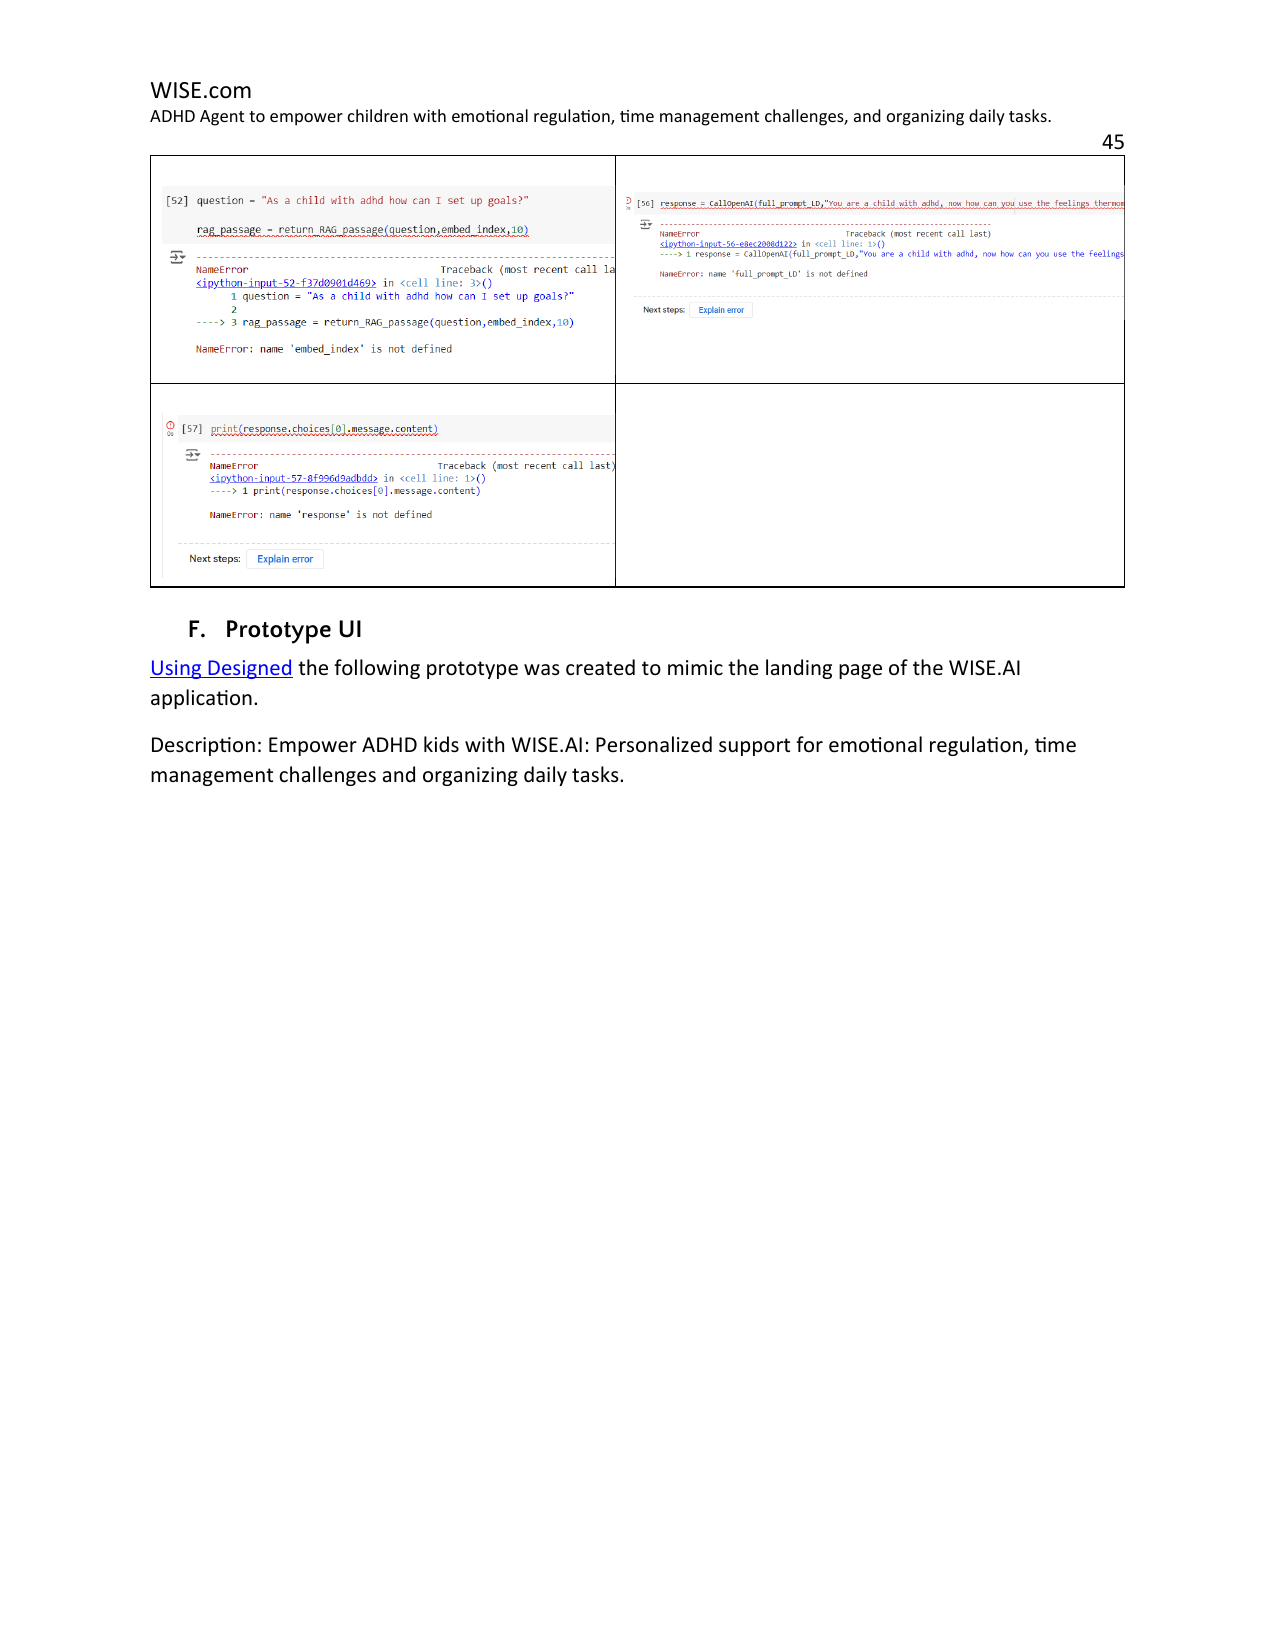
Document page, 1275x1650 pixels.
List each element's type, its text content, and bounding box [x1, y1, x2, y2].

table_cell [151, 156, 615, 383]
picture [161, 185, 615, 375]
subtitle Prototype UI [187, 617, 1125, 644]
table_cell [151, 384, 615, 586]
table_cell [616, 156, 1124, 383]
picture [161, 413, 615, 578]
text Description: Empower ADHD kids with WISE.AI: Personalized support for emotional regulation, time management challenges and organizing daily tasks. [150, 730, 1125, 788]
text Using Designed the following prototype was created to mimic the landing page of the WISE.AI application. [150, 653, 1125, 711]
table_cell [616, 384, 1124, 586]
picture [626, 185, 1125, 320]
